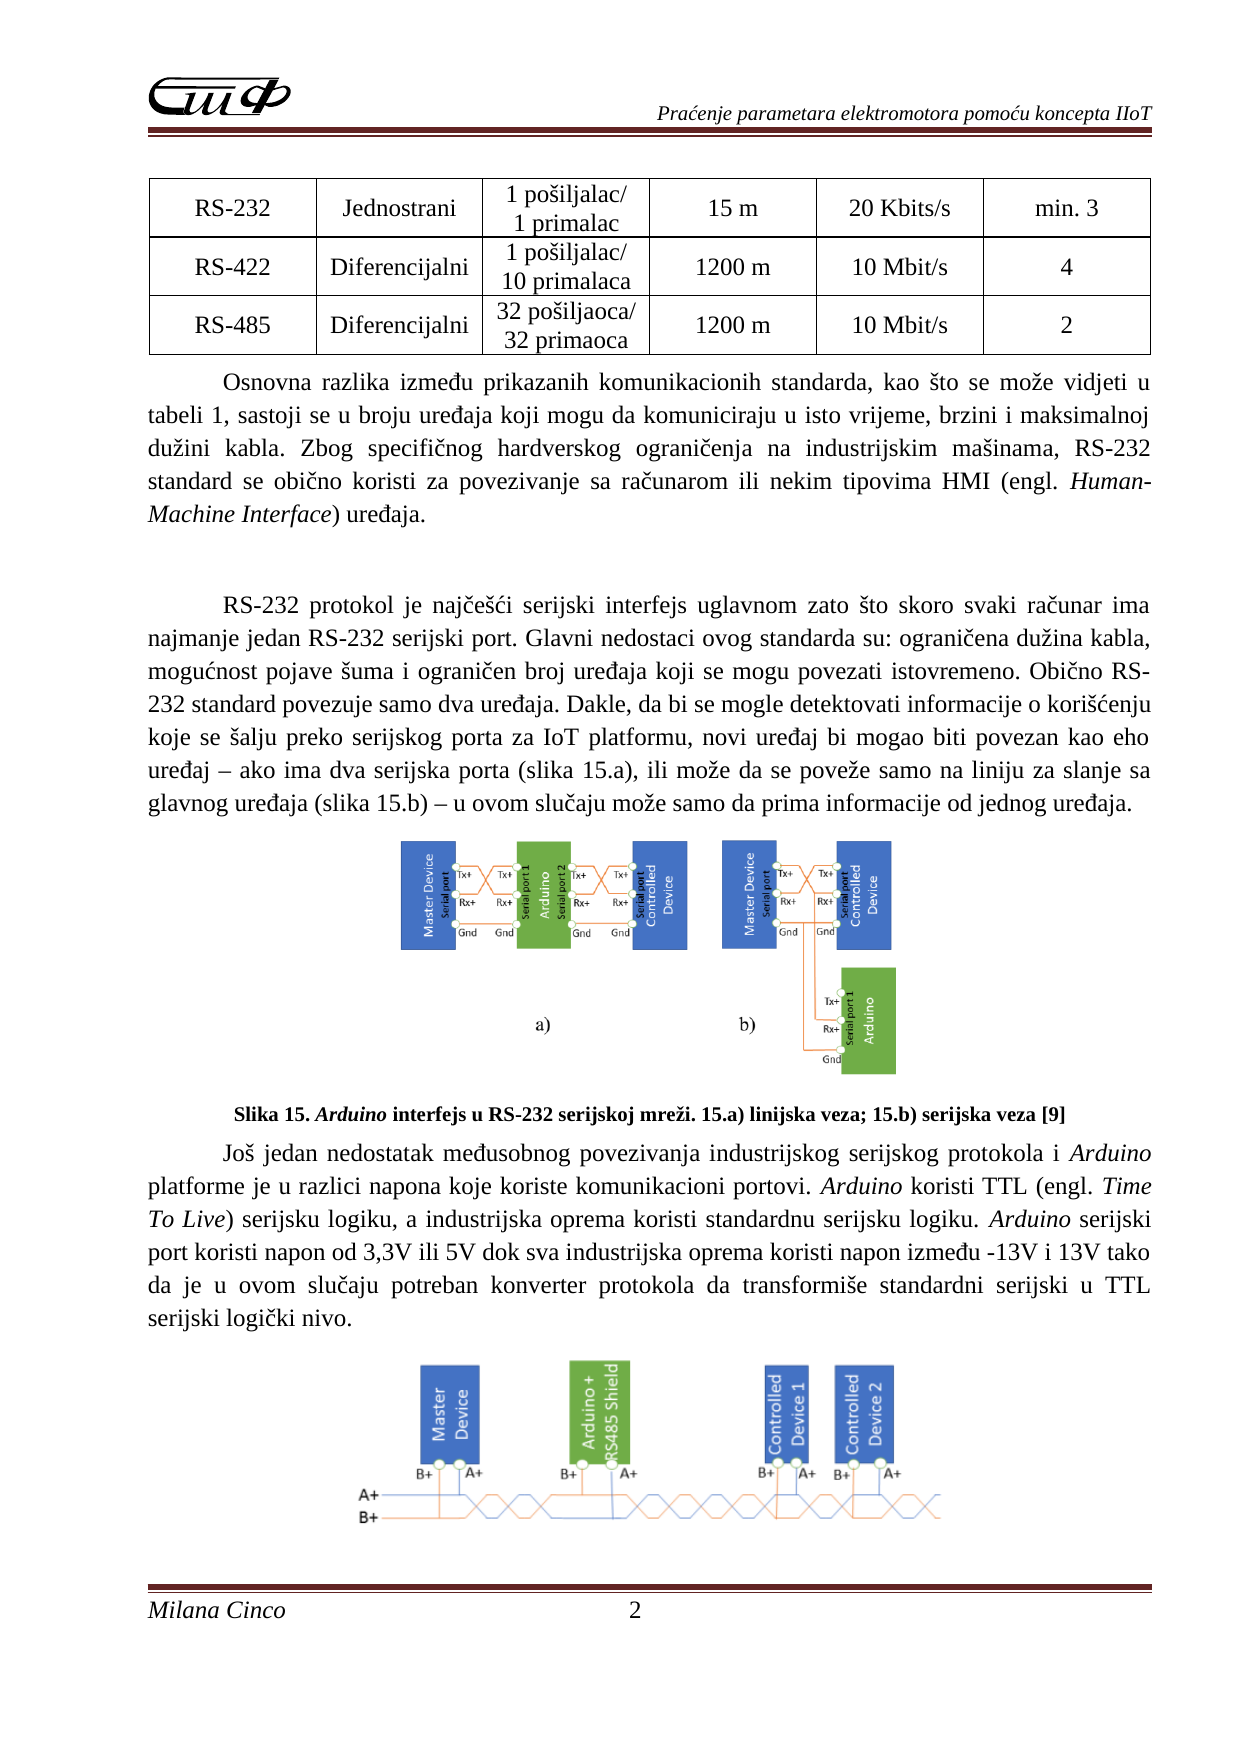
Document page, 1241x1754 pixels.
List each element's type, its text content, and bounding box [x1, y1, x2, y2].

table_cell RS-422 [150, 238, 316, 295]
table_cell 1 pošiljalac/ 10 primalaca [483, 238, 649, 295]
table_cell Diferencijalni [317, 296, 482, 353]
text Slika 15. Arduino interfejs u RS-232 serijskoj mreži. 15.a) linijska veza; 15.b) serijska veza [148, 1102, 1152, 1126]
table_cell 2 [984, 296, 1150, 353]
text RS-232 protokol je najčešći serijski interfejs uglavnom zato što skoro svaki računar ima najmanje jedan RS-232 serijski port. Glavni nedostaci ovog standarda su: ograničena dužina kabla, mogućnost pojave šuma i ograničen broj uređaja koji se mogu povezati istovremeno. Obično RS-232 standard povezuje samo dva uređaja. Dakle, da bi se mogle detektovati informacije o korišćenju koje se šalju preko serijskog porta za IoT platformu, novi uređaj bi mogao biti povezan kao eho uređaj – ako ima dva serijska porta (slika 15.a), ili može da se poveže samo na liniju za slanje sa glavnog uređaja (slika 15.b) – u ovom slučaju može samo da prima informacije od jednog uređaja. [148, 590, 1152, 817]
table_cell Diferencijalni [317, 238, 482, 295]
picture [392, 833, 907, 1085]
table_cell 32 pošiljaoca/ 32 primaoca [483, 296, 649, 353]
table_cell Jednostrani [317, 179, 482, 236]
table_cell 1200 m [650, 296, 816, 353]
table_cell RS-485 [150, 296, 316, 353]
picture [342, 1348, 957, 1532]
table_cell 4 [984, 238, 1150, 295]
text Osnovna razlika između prikazanih komunikacionih standarda, kao što se može vidjeti u tabeli 1, sastoji se u broju uređaja koji mogu da komuniciraju u isto vrijeme, brzini i maksimalnoj dužini kabla. Zbog specifičnog hardverskog ograničenja na industrijskim mašinama, RS-232 standard se obično koristi za povezivanje sa računarom ili nekim tipovima HMI (engl. Human-Machine Interface) uređaja. [148, 367, 1152, 528]
table_cell 10 Mbit/s [817, 296, 983, 353]
table_cell RS-232 [150, 179, 316, 236]
table_cell min. 3 [984, 179, 1150, 236]
table_cell 1200 m [650, 238, 816, 295]
table_cell 20 Kbits/s [817, 179, 983, 236]
table_cell 1 pošiljalac/ 1 primalac [483, 179, 649, 236]
table_cell 10 Mbit/s [817, 238, 983, 295]
text Još jedan nedostatak međusobnog povezivanja industrijskog serijskog protokola i Arduino platforme je u razlici napona koje koriste komunikacioni portovi. Arduino koristi TTL (engl. Time To Live) serijsku logiku, a industrijska oprema koristi standardnu serijsku logiku. Arduino serijski port koristi napon od 3,3V ili 5V dok sva industrijska oprema koristi napon između -13V i 13V tako da je u ovom slučaju potreban konverter protokola da transformiše standardni serijski u TTL serijski logički nivo. [148, 1138, 1152, 1332]
table_cell 15 m [650, 179, 816, 236]
